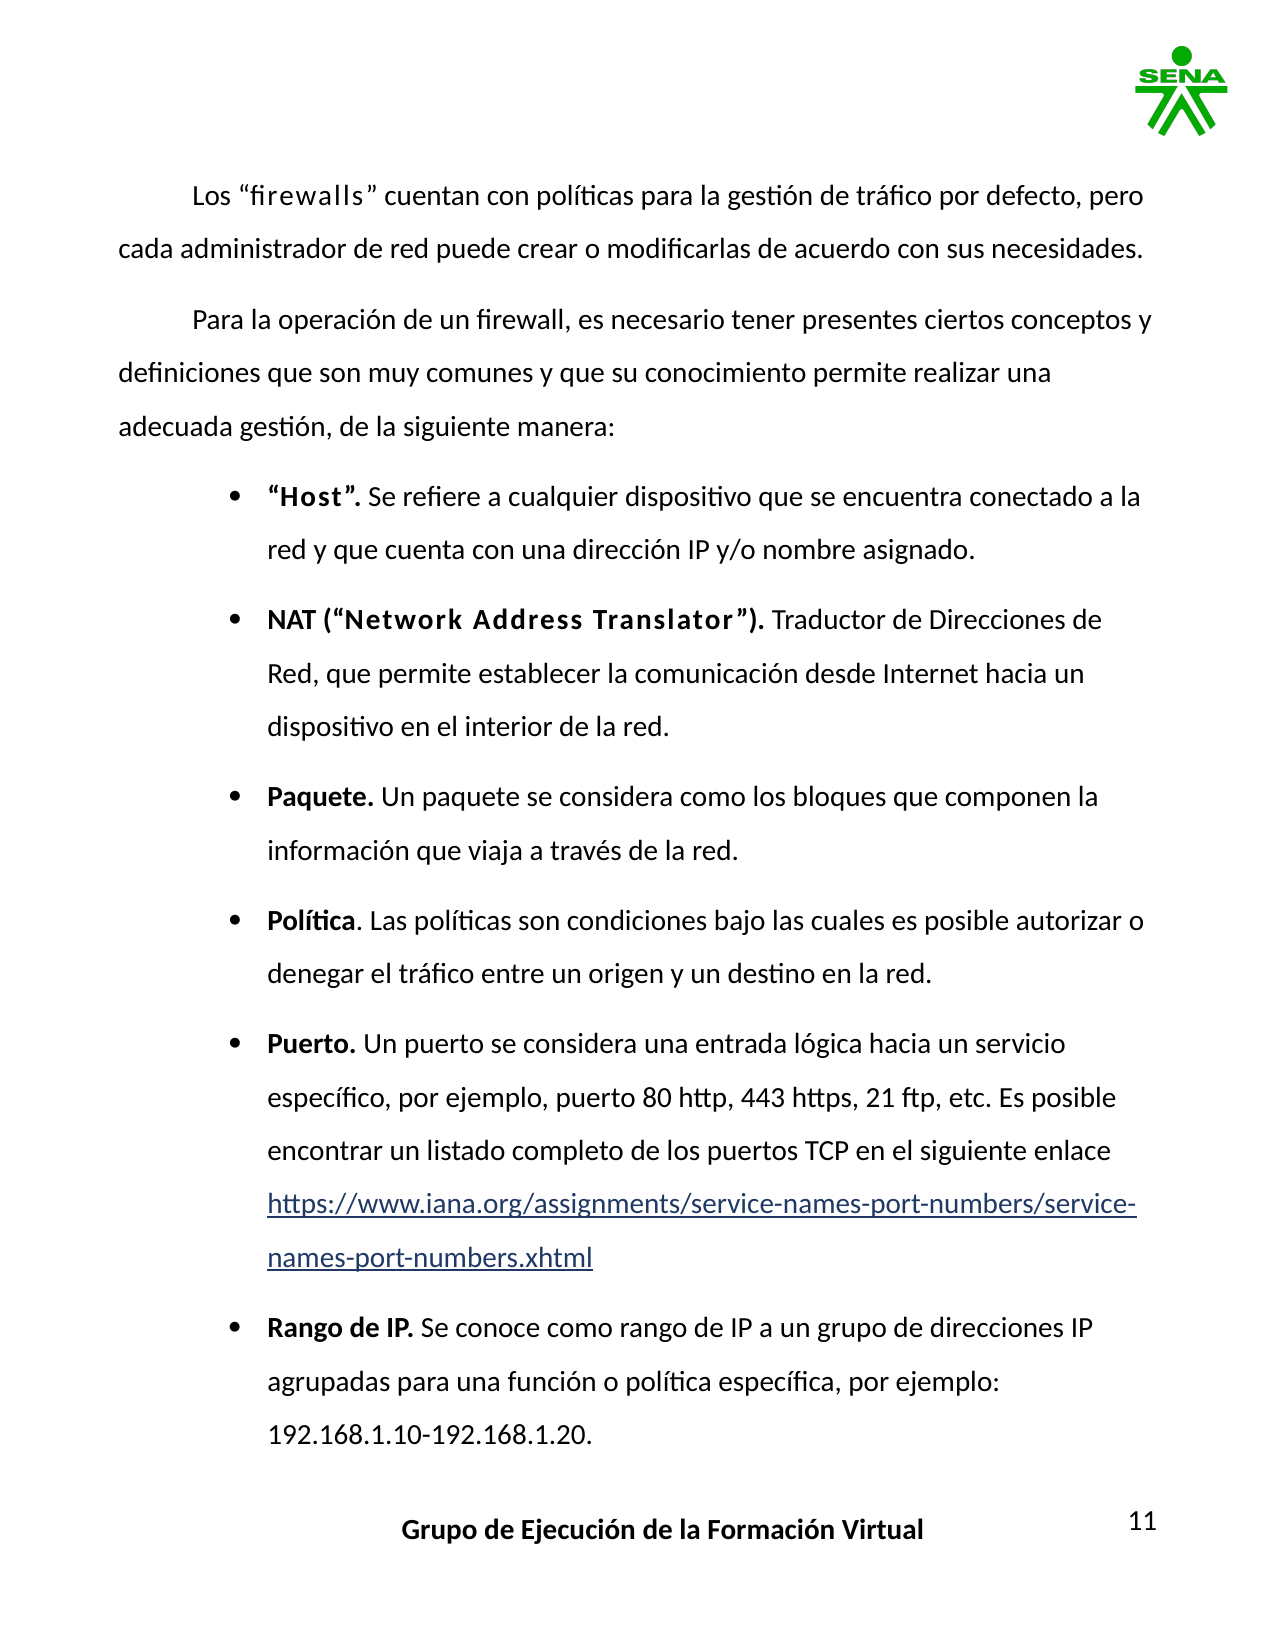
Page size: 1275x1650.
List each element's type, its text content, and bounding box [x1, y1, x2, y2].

list NAT (“Network Address Translator”). Traductor de Direcciones de Red, que permite establecer la comunicación desde Internet hacia un dispositivo en el interior de la red. [230, 601, 1157, 744]
list Paquete. Un paquete se considera como los bloques que componen la información que viaja a través de la red. [230, 778, 1157, 867]
list Puerto. Un puerto se considera una entrada lógica hacia un servicio específico, por ejemplo, puerto 80 http, 443 https, 21 ftp, etc. Es posible encontrar un listado completo de los puertos TCP en el siguiente enlace https://www.iana.org/assignments/service-names-port-numbers/service-names-port-numbers.xhtml [230, 1025, 1157, 1275]
list Rango de IP. Se conoce como rango de IP a un grupo de direcciones IP agrupadas para una función o política específica, por ejemplo: 192.168.1.10-192.168.1.20. [229, 1309, 1157, 1452]
list Política. Las políticas son condiciones bajo las cuales es posible autorizar o denegar el tráfico entre un origen y un destino en la red. [230, 902, 1157, 991]
text Para la operación de un firewall, es necesario tener presentes ciertos conceptos y definiciones que son muy comunes y que su conocimiento permite realizar una adecuada gestión, de la siguiente manera: [118, 301, 1157, 443]
picture [1135, 46, 1228, 136]
text Los “firewalls” cuentan con políticas para la gestión de tráfico por defecto, pero cada administrador de red puede crear o modificarlas de acuerdo con sus necesidades. [118, 177, 1157, 266]
list “Host”. Se refiere a cualquier dispositivo que se encuentra conectado a la red y que cuenta con una dirección IP y/o nombre asignado. [230, 478, 1157, 567]
